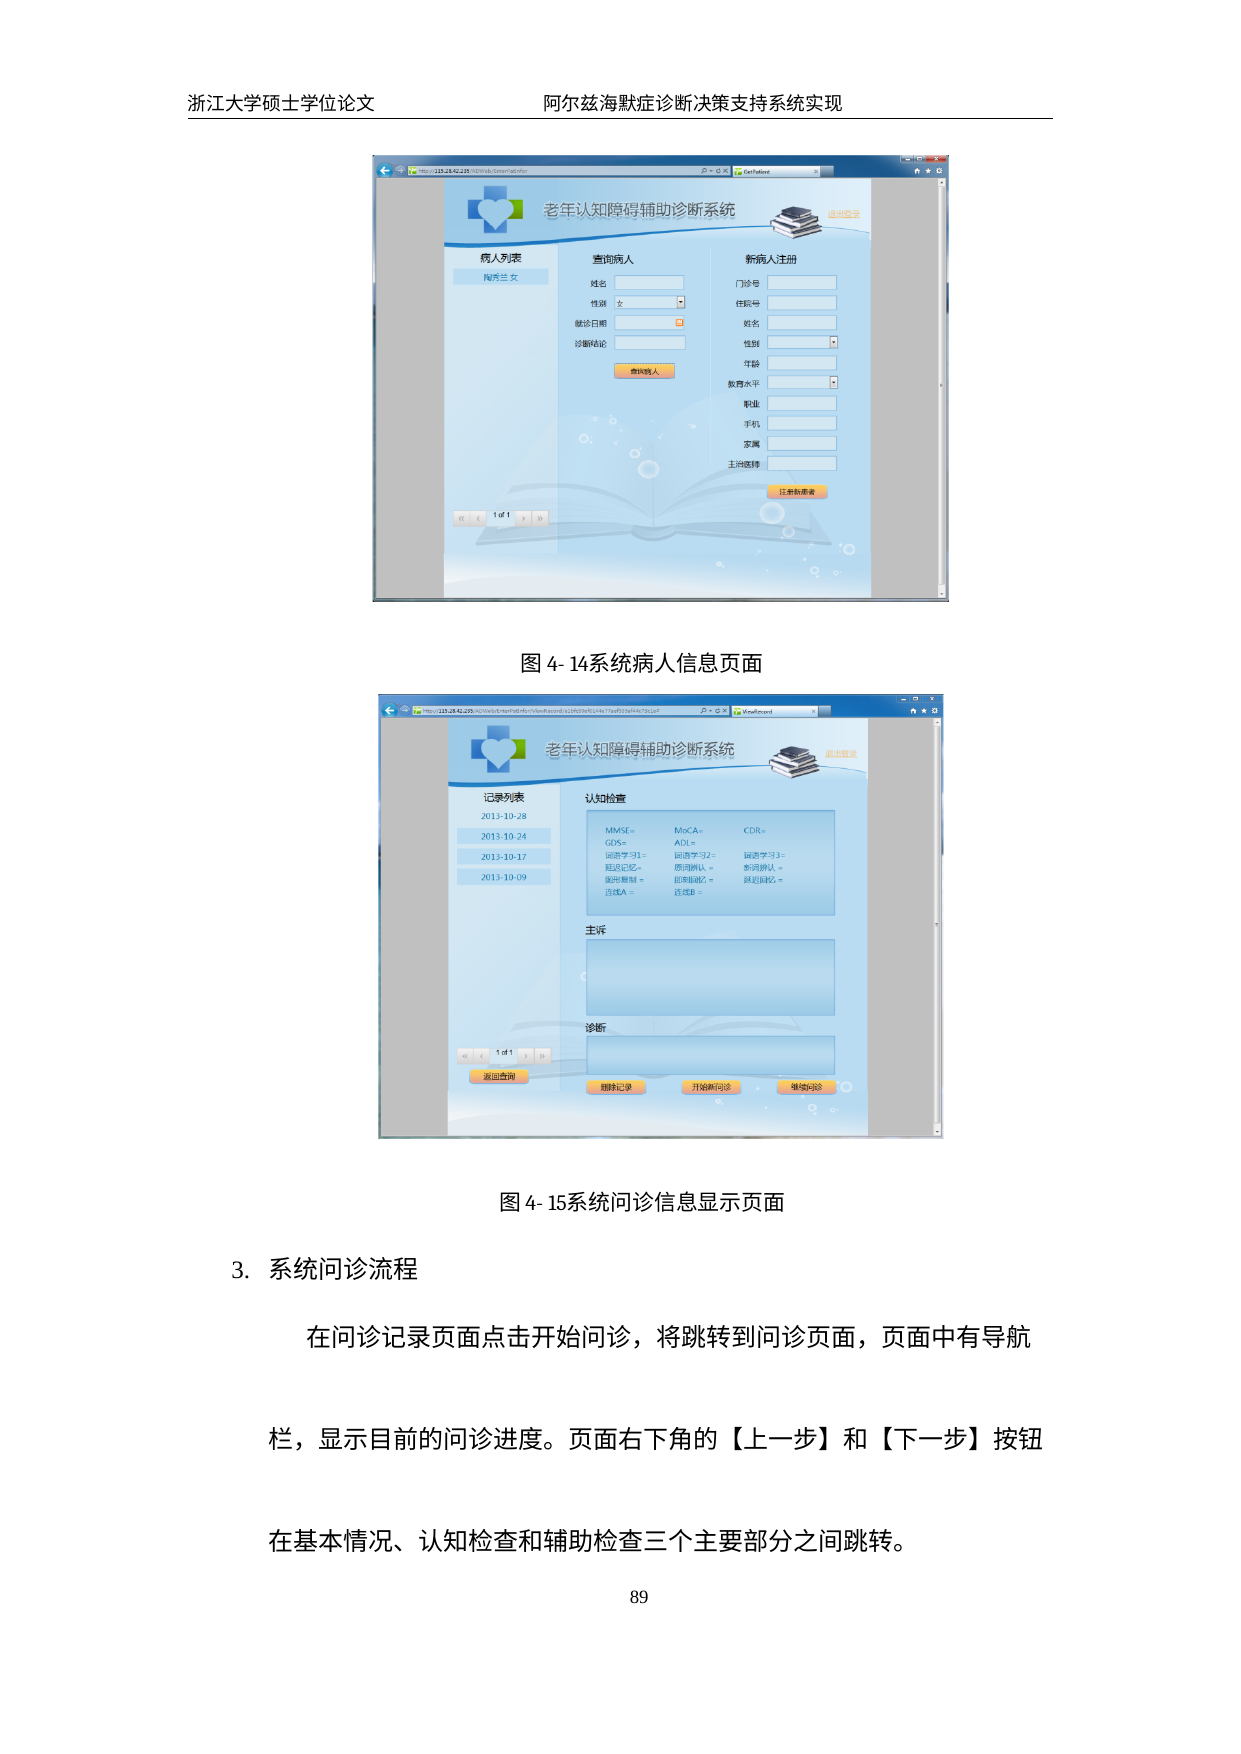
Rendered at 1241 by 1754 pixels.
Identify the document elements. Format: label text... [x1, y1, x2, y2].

text 图4- 15系统问诊信息显示页面 [187, 1184, 1053, 1218]
text 图4- 14系统病人信息页面 [187, 645, 1053, 679]
list 在问诊记录页面点击开始问诊，将跳转到问诊页面，页面中有导航栏，显示目前的问诊进度。页面右下角的【上一步】和【下一步】按钮在基本情况、认知检查和辅助检查三个主要部分之间跳转。 [269, 1302, 1053, 1574]
picture [372, 155, 949, 602]
picture [378, 694, 944, 1139]
list 系统问诊流程 [231, 1234, 1053, 1302]
